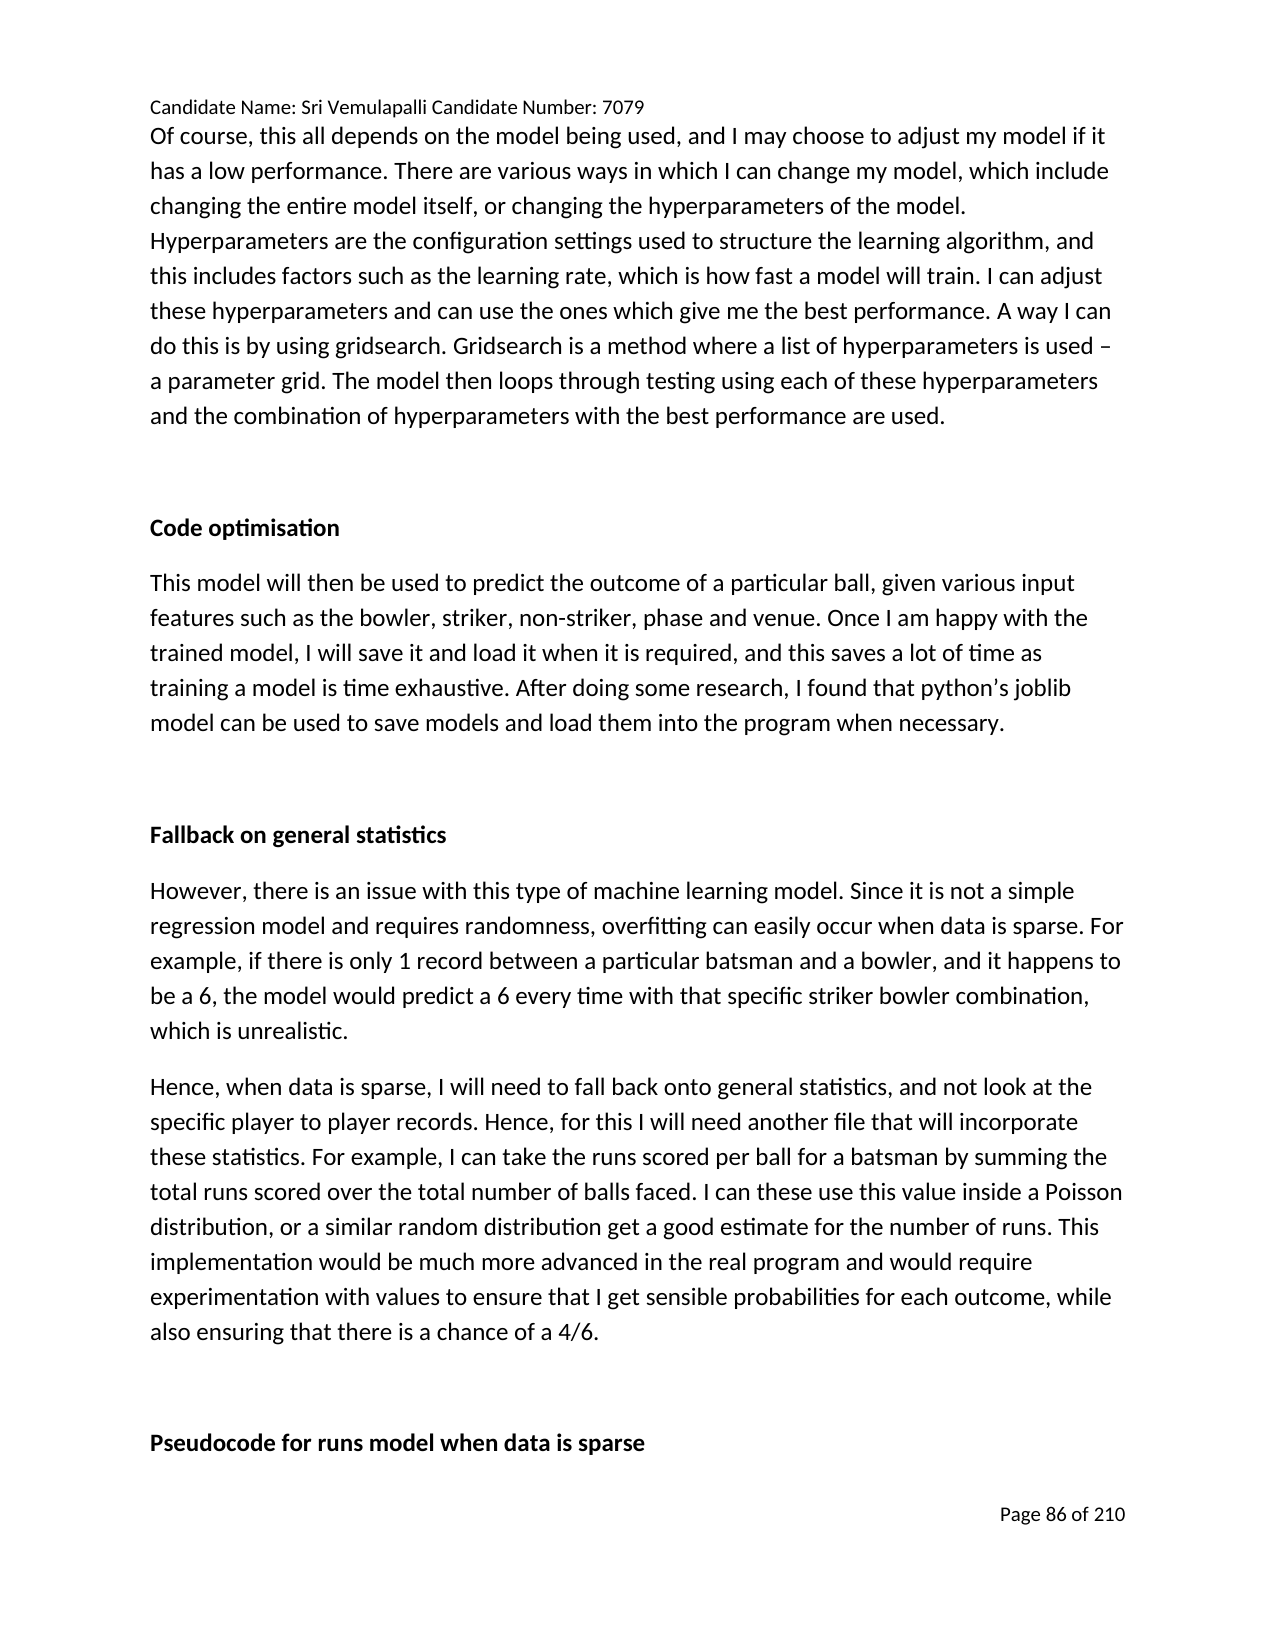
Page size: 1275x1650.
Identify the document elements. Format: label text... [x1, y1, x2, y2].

text This model will then be used to predict the outcome of a particular ball, given various input features such as the bowler, striker, non-striker, phase and venue. Once I am happy with the trained model, I will save it and load it when it is required, and this saves a lot of time as training a model is time exhaustive. After doing some research, I found that python’s joblib model can be used to save models and load them into the program when necessary. [150, 567, 1125, 738]
text Hence, when data is sparse, I will need to fall back onto general statistics, and not look at the specific player to player records. Hence, for this I will need another file that will incorporate these statistics. For example, I can take the runs scored per ball for a batsman by summing the total runs scored over the total number of balls faced. I can these use this value inside a Poisson distribution, or a similar random distribution get a good estimate for the number of runs. This implementation would be much more advanced in the real program and would require experimentation with values to ensure that I get sensible probabilities for each outcome, while also ensuring that there is a chance of a 4/6. [150, 1071, 1125, 1346]
text Code optimisation [150, 512, 1125, 542]
text Pseudocode for runs model when data is sparse [150, 1427, 1125, 1458]
text However, there is an issue with this type of machine learning model. Since it is not a simple regression model and requires randomness, overfitting can easily occur when data is sparse. For example, if there is only 1 record between a particular batsman and a bowler, and it happens to be a 6, the model would predict a 6 every time with that specific striker bowler combination, which is unrealistic. [150, 875, 1125, 1046]
text Fallback on general statistics [150, 819, 1125, 850]
text Of course, this all depends on the model being used, and I may choose to adjust my model if it has a low performance. There are various ways in which I can change my model, which include changing the entire model itself, or changing the hyperparameters of the model. Hyperparameters are the configuration settings used to structure the learning algorithm, and this includes factors such as the learning rate, which is how fast a model will train. I can adjust these hyperparameters and can use the ones which give me the best performance. A way I can do this is by using gridsearch. Gridsearch is a method where a list of hyperparameters is used – a parameter grid. The model then loops through testing using each of these hyperparameters and the combination of hyperparameters with the best performance are used. [150, 120, 1125, 431]
